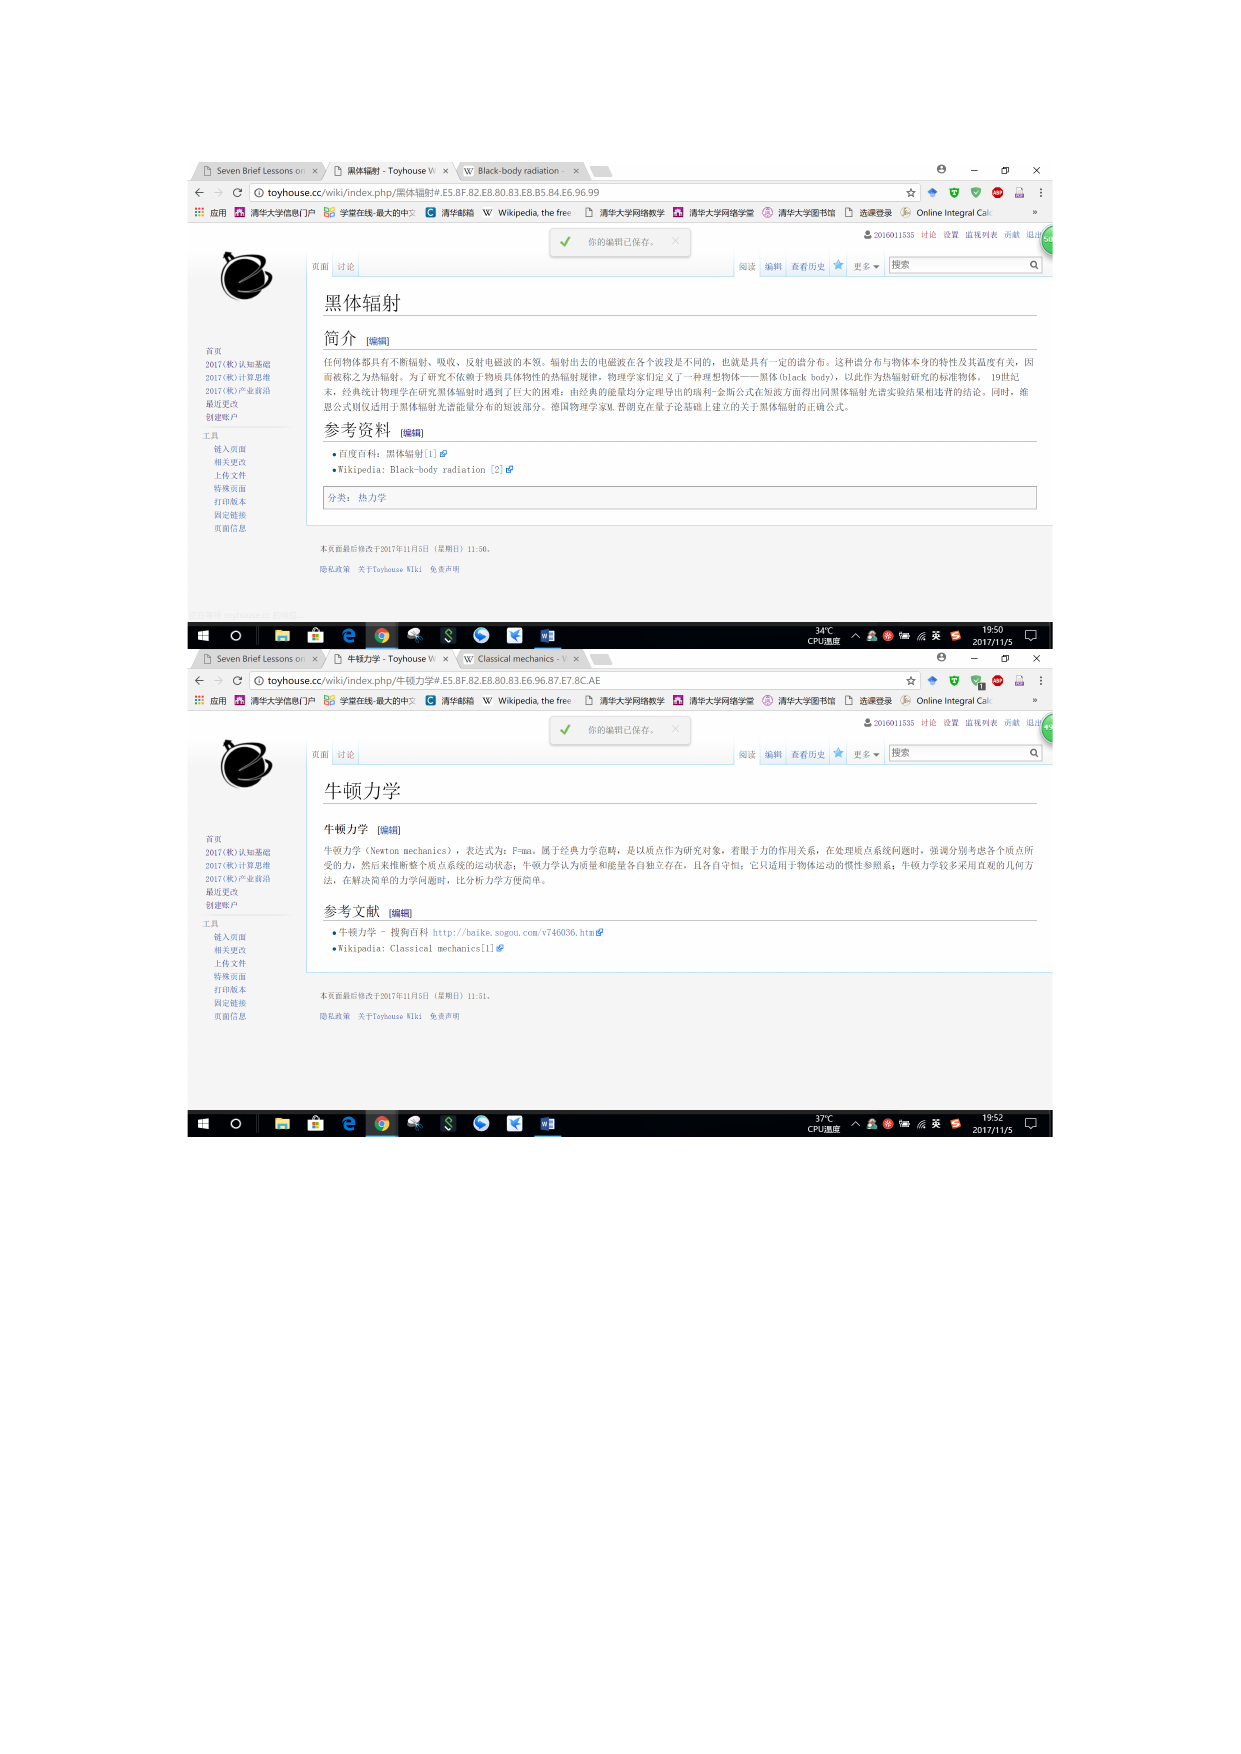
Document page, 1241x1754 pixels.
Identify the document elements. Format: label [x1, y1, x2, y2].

picture [187, 162, 1053, 1137]
